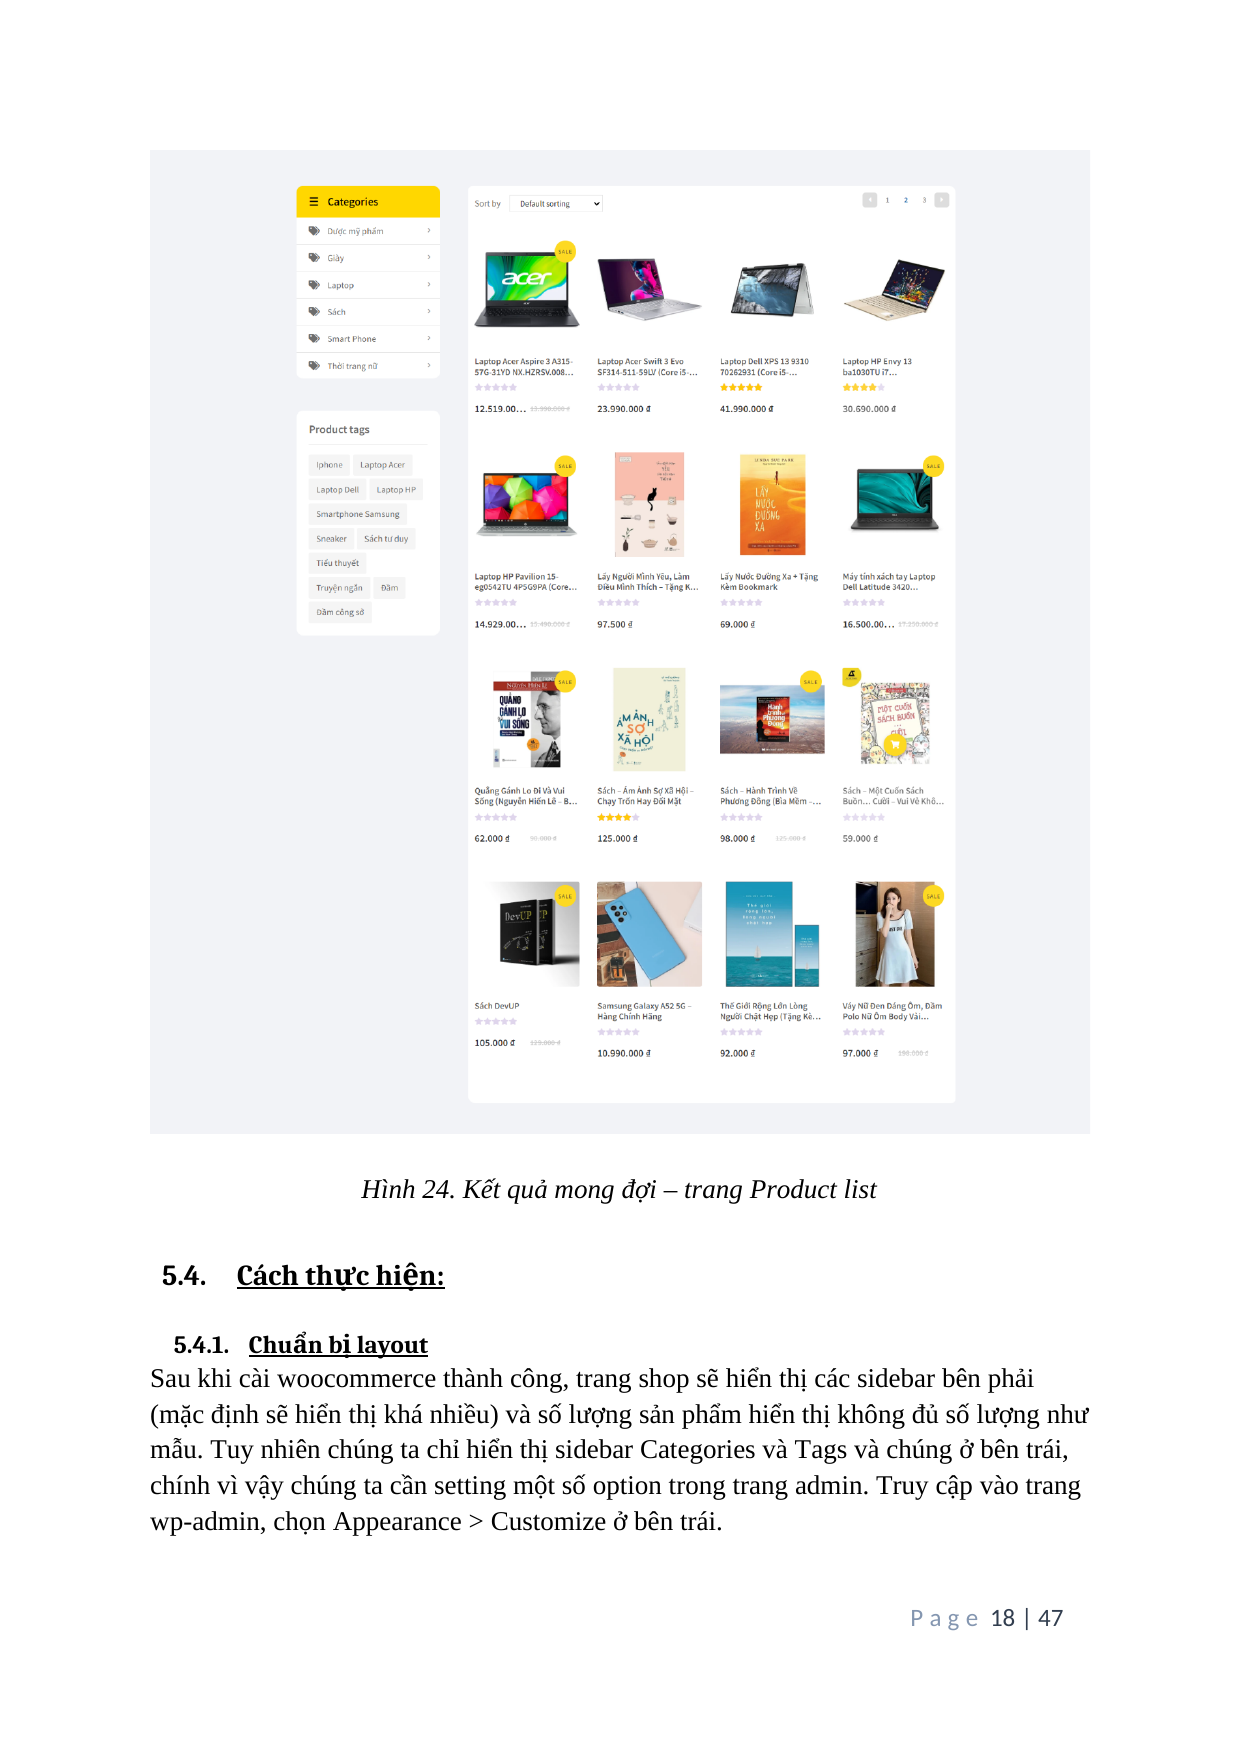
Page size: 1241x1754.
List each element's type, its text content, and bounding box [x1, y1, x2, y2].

text Cách thực hiện: [162, 1259, 1090, 1293]
text Hình 24. Kết quả mong đợi – trang Product list [150, 1173, 1090, 1204]
text Chuẩn bị layout [174, 1331, 1090, 1360]
text Sau khi cài woocommerce thành công, trang shop sẽ hiển thị các sidebar bên phải (mặc định sẽ hiển thị khá nhiều) và số lượng sản phẩm hiển thị không đủ số lượng như mẫu. Tuy nhiên chúng ta chỉ hiển thị sidebar Categories và Tags và chúng ở bên trái, chính vì vậy chúng ta cần setting một số option trong trang admin. Truy cập vào trang wp-admin, chọn Appearance > Customize ở bên trái. [150, 1362, 1090, 1536]
picture [150, 150, 1091, 1134]
